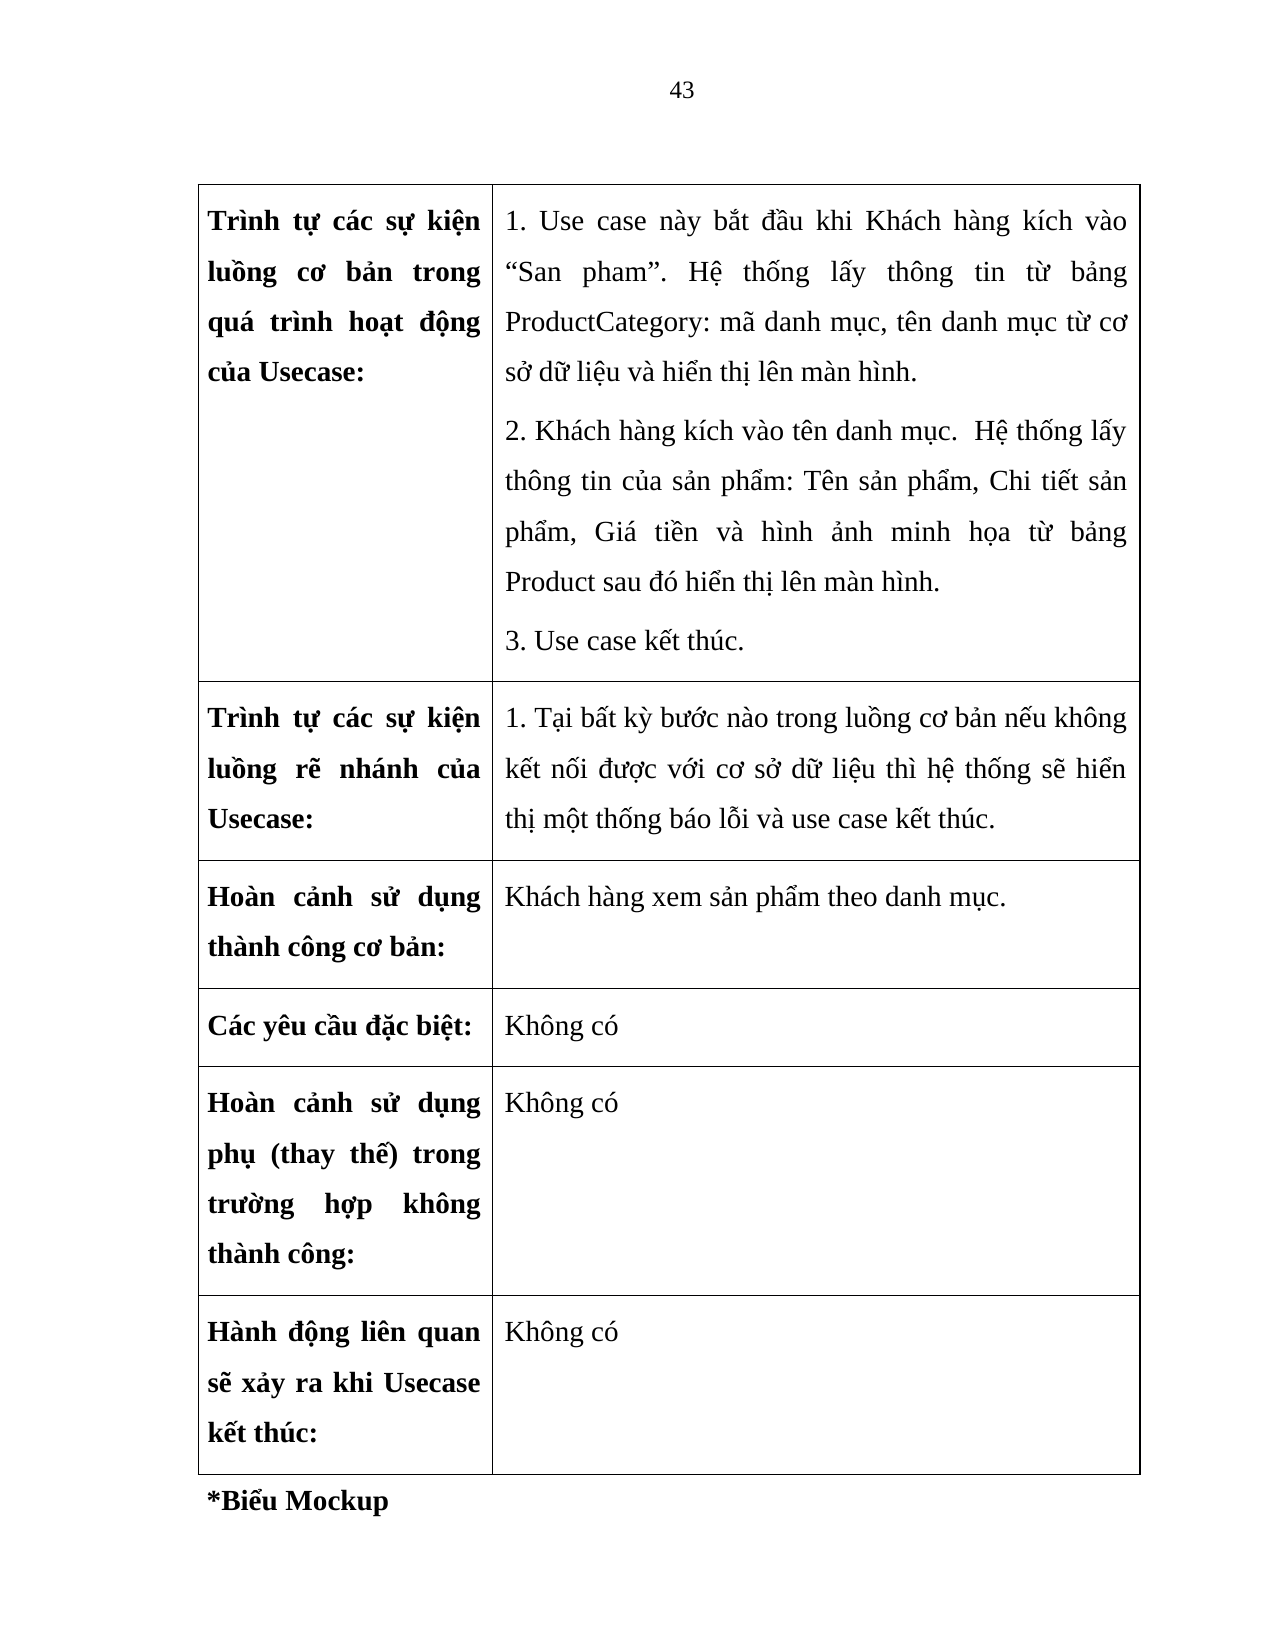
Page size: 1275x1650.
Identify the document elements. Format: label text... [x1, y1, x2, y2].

table_cell Hoàn cảnh sử dụng phụ (thay thế) trong trường hợp không thành công: [199, 1067, 492, 1295]
table_cell Trình tự các sự kiện luồng rẽ nhánh của Usecase: [199, 682, 492, 859]
table_cell Hành động liên quan sẽ xảy ra khi Usecase kết thúc: [199, 1296, 492, 1473]
table_cell Không có [493, 1067, 1139, 1295]
table_cell 1. Use case này bắt đầu khi Khách hàng kích vào “San pham”. Hệ thống lấy thông tin từ bảng ProductCategory: mã danh mục, tên danh mục từ cơ sở dữ liệu và hiển thị lên màn hình. 2. Khách hàng kích vào tên danh mục. Hệ thống lấy thông tin của sản phẩm: Tên sản phẩm, Chi tiết sản phẩm, Giá tiền và hình ảnh minh họa từ bảng Product sau đó hiển thị lên màn hình. 3. Use case kết thúc. [493, 185, 1139, 681]
text *Biểu Mockup [206, 1483, 1157, 1516]
table_cell Hoàn cảnh sử dụng thành công cơ bản: [199, 861, 492, 988]
table_cell Không có [493, 1296, 1139, 1473]
table_cell Trình tự các sự kiện luồng cơ bản trong quá trình hoạt động của Usecase: [199, 185, 492, 681]
table_cell 1. Tại bất kỳ bước nào trong luồng cơ bản nếu không kết nối được với cơ sở dữ liệu thì hệ thống sẽ hiển thị một thống báo lỗi và use case kết thúc. [493, 682, 1139, 859]
table_cell Khách hàng xem sản phẩm theo danh mục. [493, 861, 1139, 988]
table_cell Không có [493, 989, 1139, 1066]
table_cell Các yêu cầu đặc biệt: [199, 989, 492, 1066]
